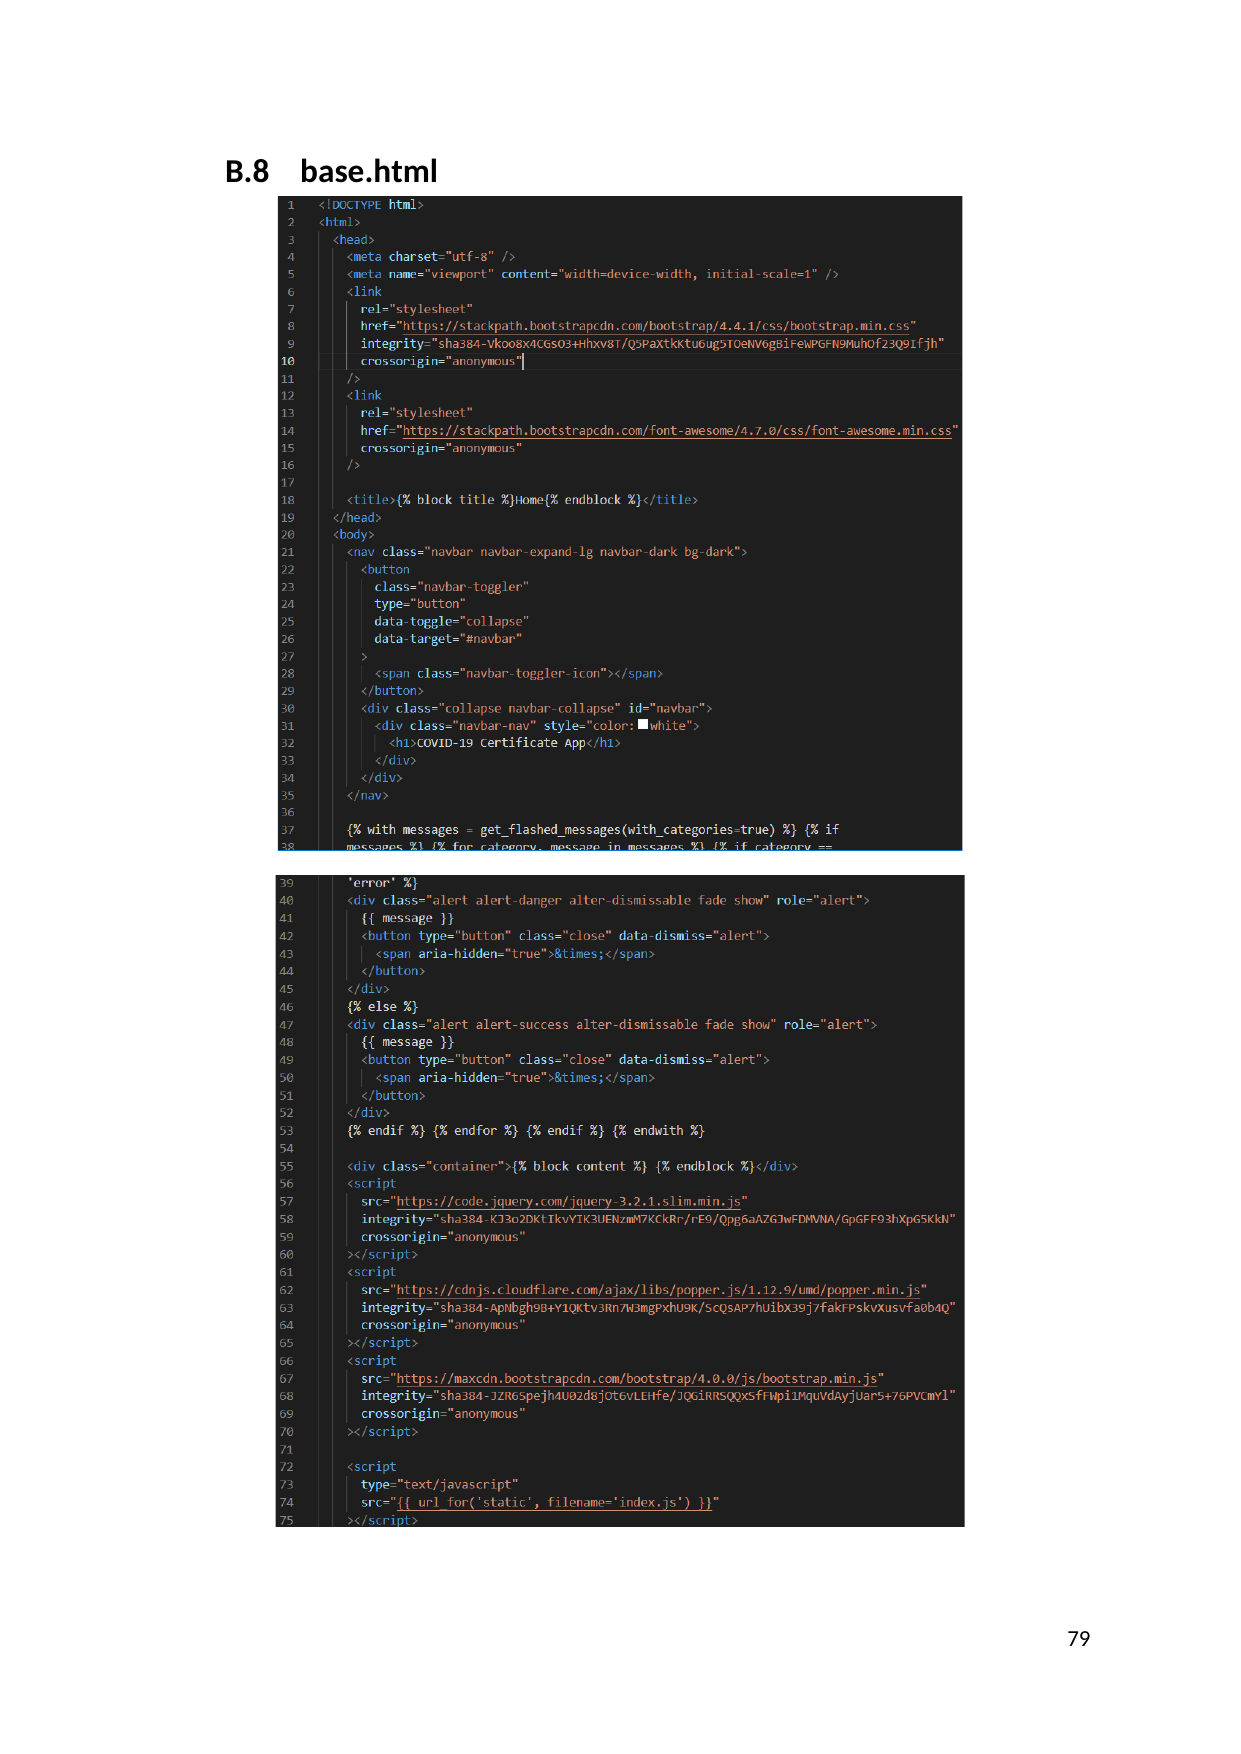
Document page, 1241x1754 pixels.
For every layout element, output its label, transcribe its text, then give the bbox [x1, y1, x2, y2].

picture [275, 875, 965, 1527]
subtitle B.8 base.html [150, 150, 1090, 191]
picture [277, 196, 963, 851]
